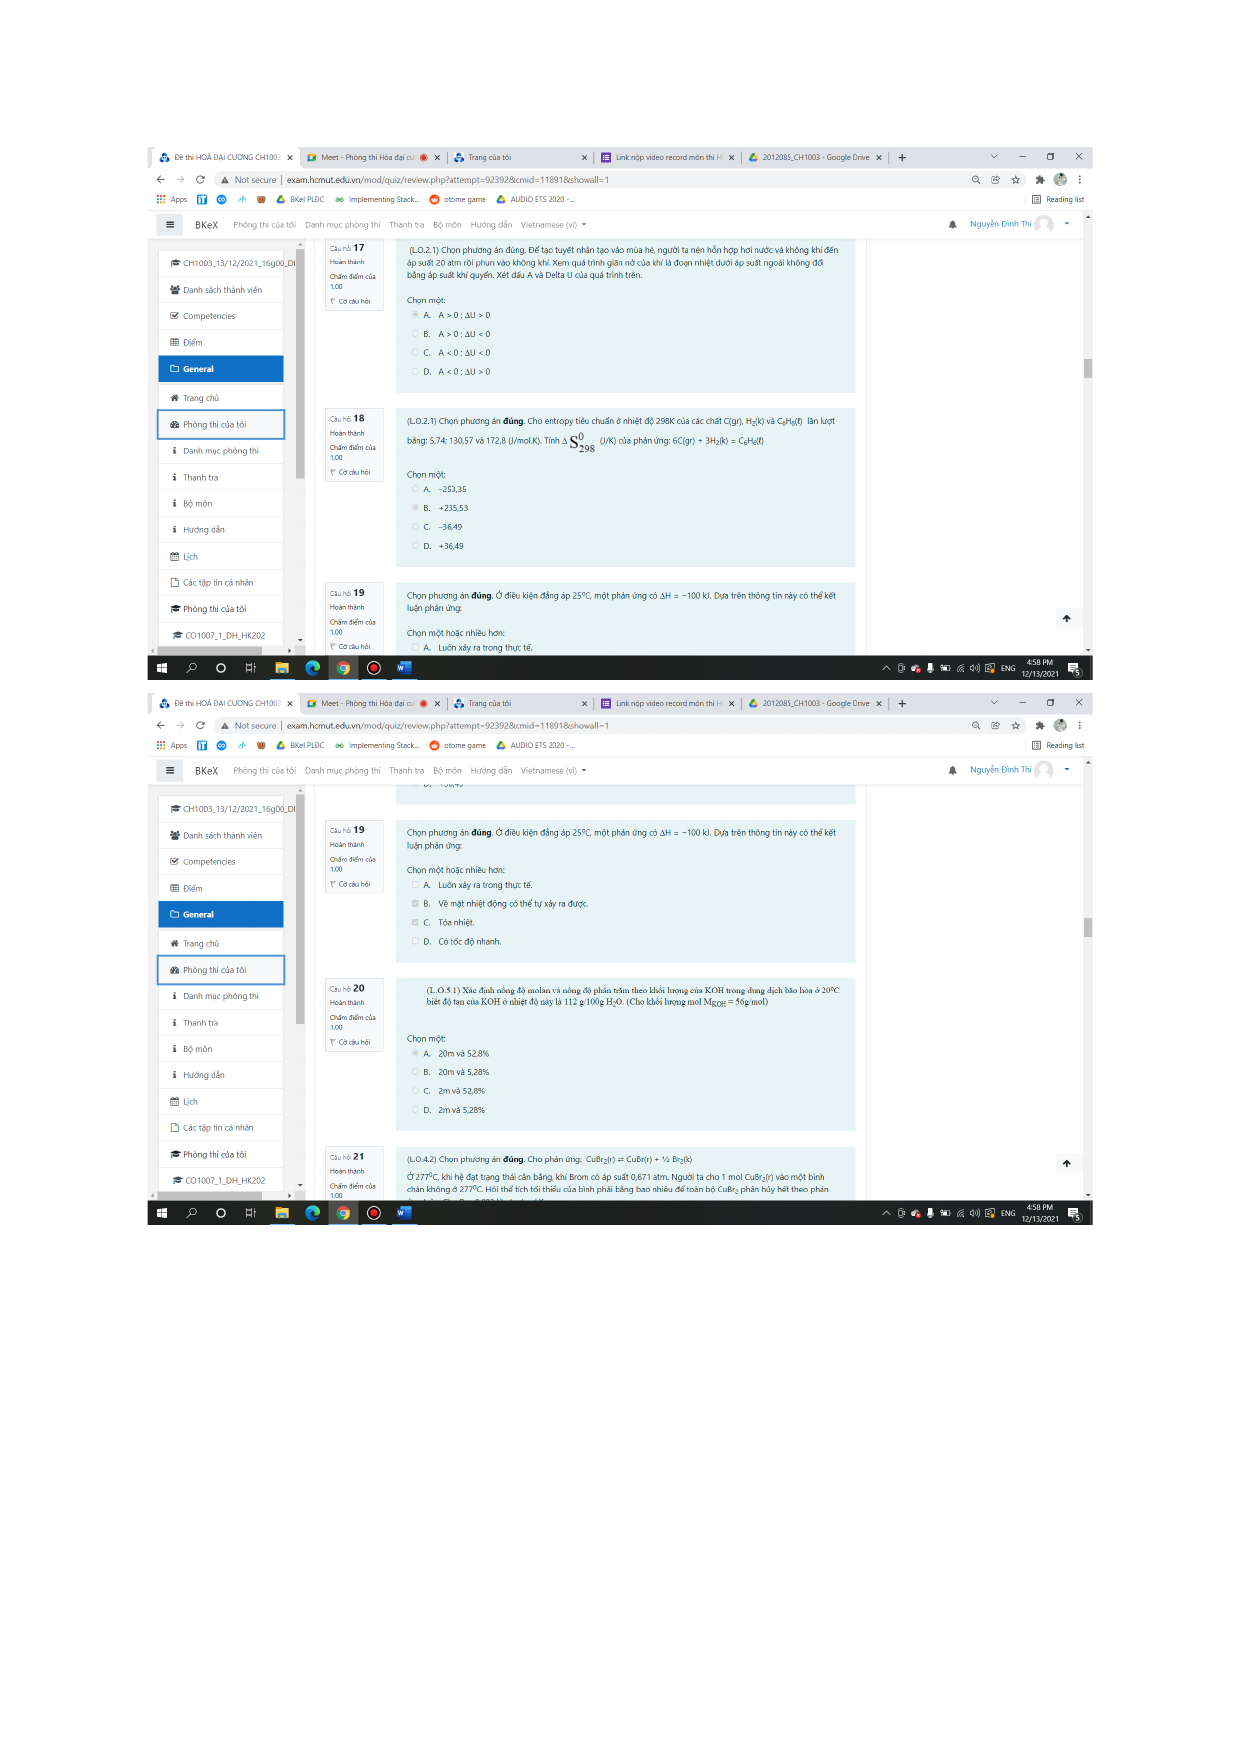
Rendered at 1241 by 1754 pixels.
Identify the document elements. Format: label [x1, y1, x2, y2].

picture [147, 147, 1093, 680]
picture [147, 693, 1093, 1225]
